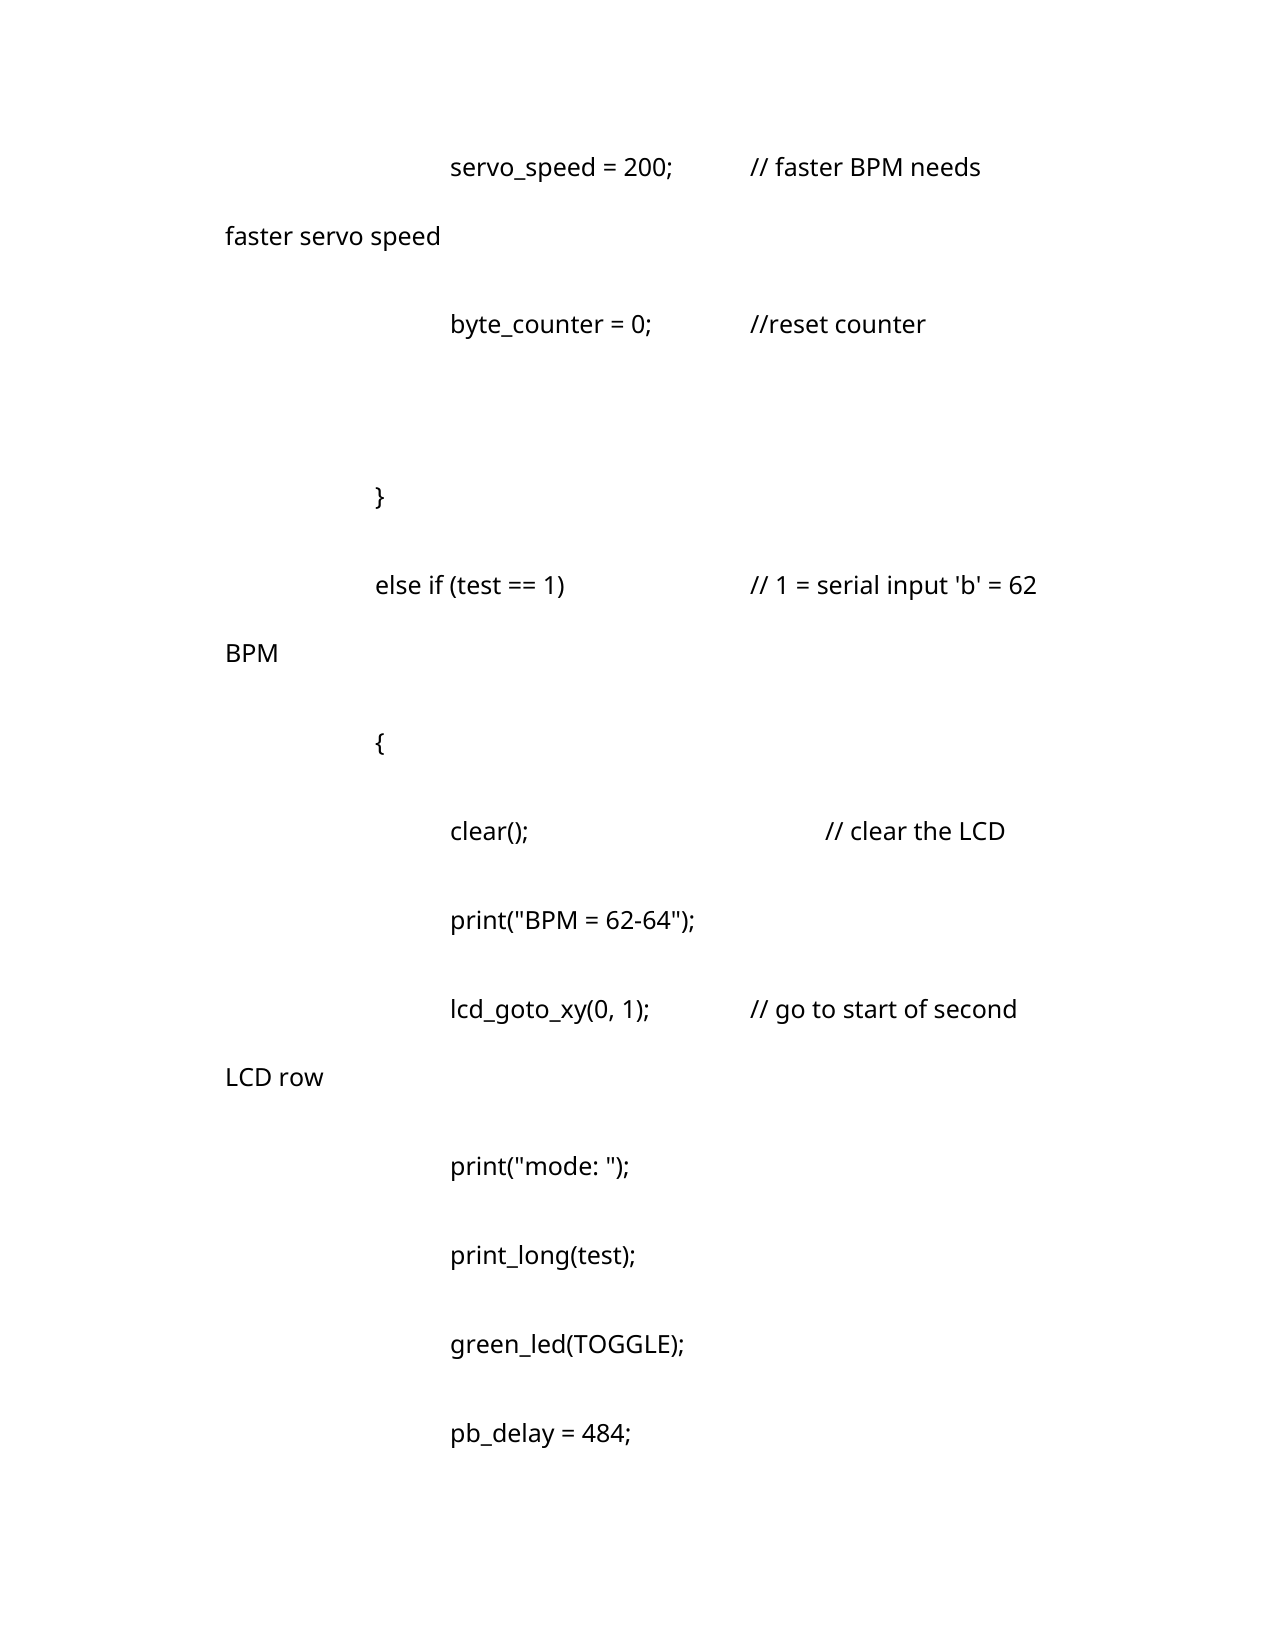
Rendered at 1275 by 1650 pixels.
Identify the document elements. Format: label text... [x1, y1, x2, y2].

text green_led(TOGGLE); [225, 1327, 1050, 1361]
text servo_speed = 200; // faster BPM needs faster servo speed [225, 150, 1050, 252]
text pb_delay = 484; [225, 1416, 1050, 1450]
text print("BPM = 62-64"); [225, 903, 1050, 937]
text print("mode: "); [225, 1149, 1050, 1183]
text else if (test == 1) // 1 = serial input 'b' = 62 BPM [225, 568, 1050, 670]
text clear(); // clear the LCD [225, 814, 1050, 848]
text } [225, 479, 1050, 513]
text print_long(test); [225, 1238, 1050, 1272]
text byte_counter = 0; //reset counter [225, 307, 1050, 341]
text lcd_goto_xy(0, 1); // go to start of second LCD row [225, 992, 1050, 1094]
text { [225, 725, 1050, 759]
